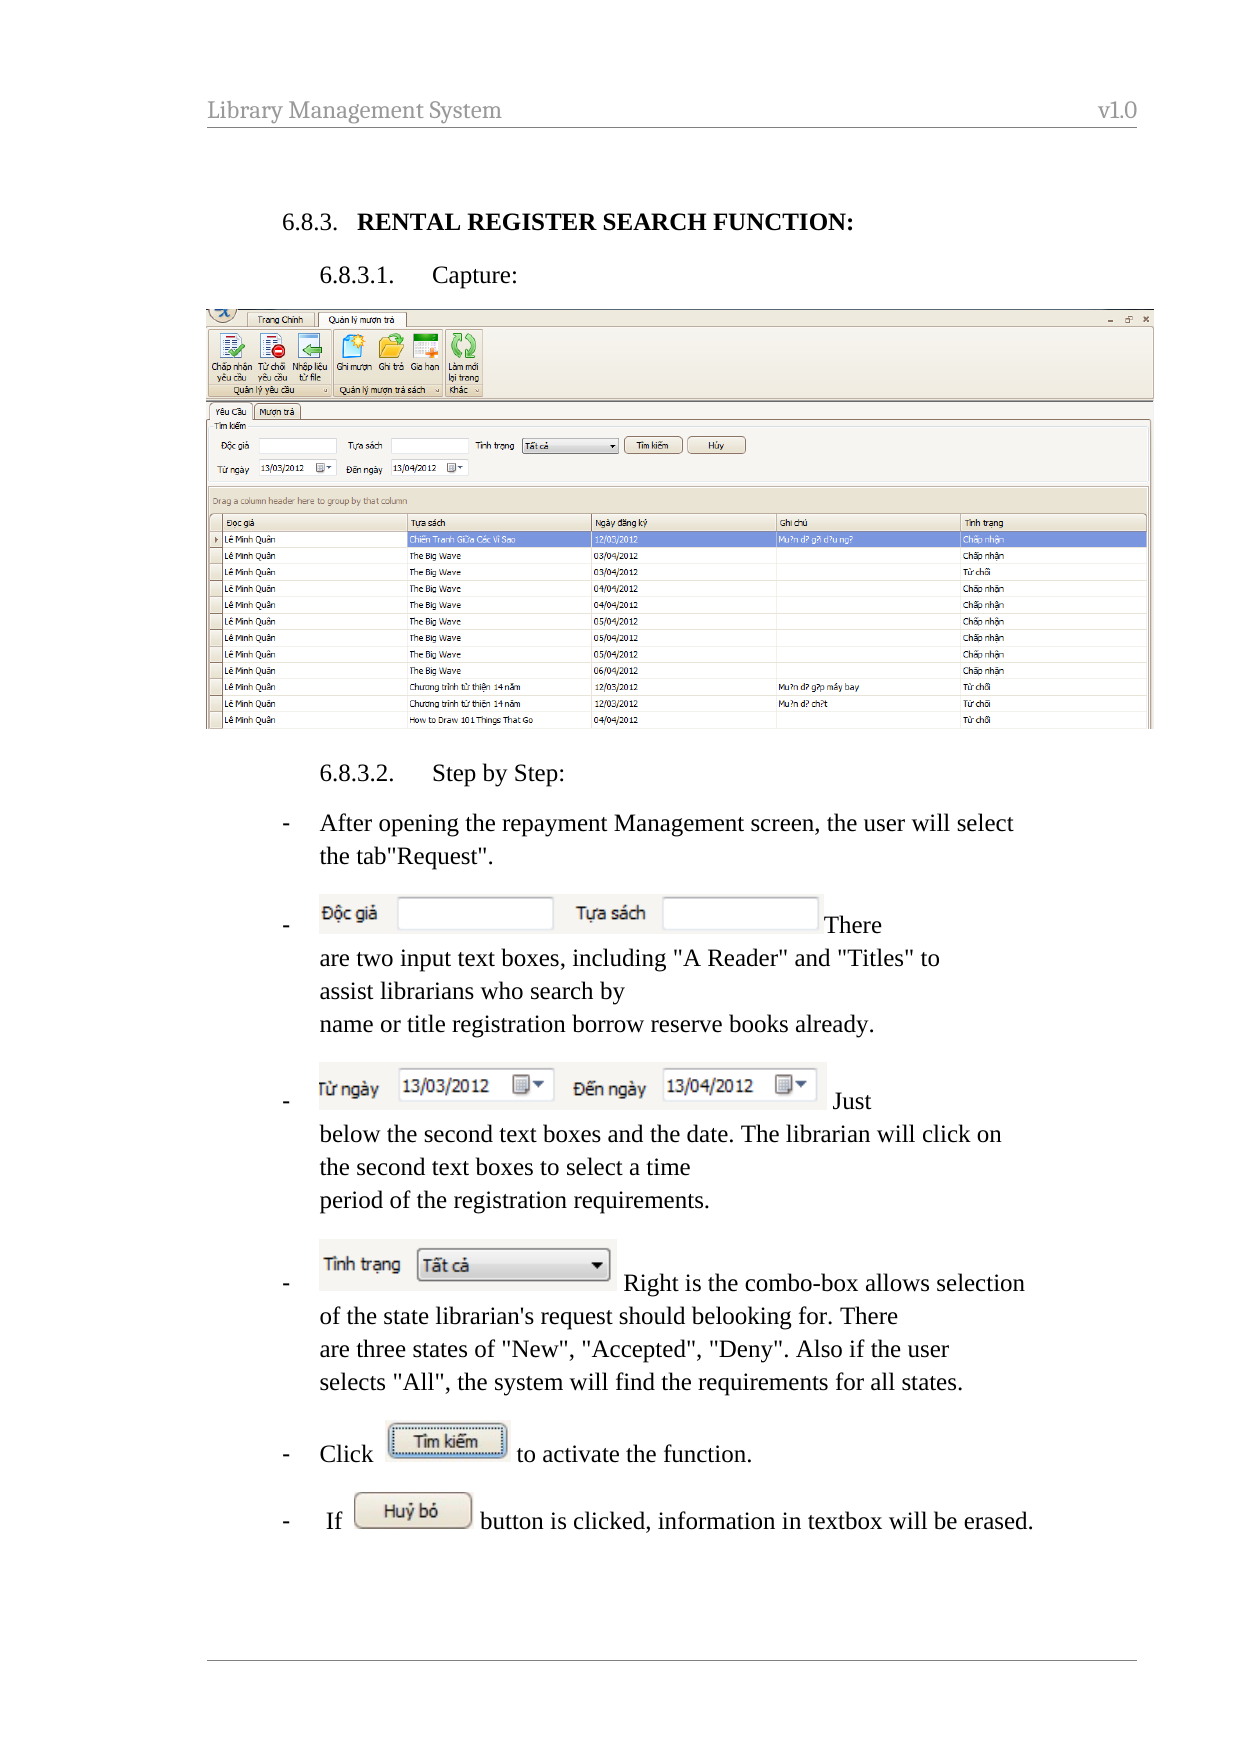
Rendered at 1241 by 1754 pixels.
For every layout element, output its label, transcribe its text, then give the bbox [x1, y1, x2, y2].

picture [319, 894, 824, 934]
list After opening the repayment Management screen, the user will select the tab"Request". [282, 808, 1063, 869]
subtitle Step by Step: [319, 758, 1063, 787]
list If button is clicked, information in textbox will be erased. [282, 1493, 1063, 1534]
list Right is the combo-box allows selection of the state librarian's request should belooking for. There are three states of "New", "Accepted", "Deny". Also if the user selects "All", the system will find the requirements for all states. [282, 1239, 1063, 1396]
picture [385, 1420, 511, 1462]
picture [206, 309, 1154, 729]
picture [319, 1062, 827, 1110]
list Click to activate the function. [282, 1421, 1063, 1468]
list There are two input text boxes, including "A Reader" and "Titles" to assist librarians who search by name or title registration borrow reserve books already. [282, 894, 1063, 1038]
list Just below the second text boxes and the date. The librarian will click on the second text boxes to select a time period of the registration requirements. [282, 1063, 1063, 1214]
picture [354, 1492, 474, 1529]
subtitle Rental Register Search Function: [282, 207, 1063, 236]
picture [319, 1239, 617, 1291]
subtitle Capture: [319, 261, 1063, 289]
